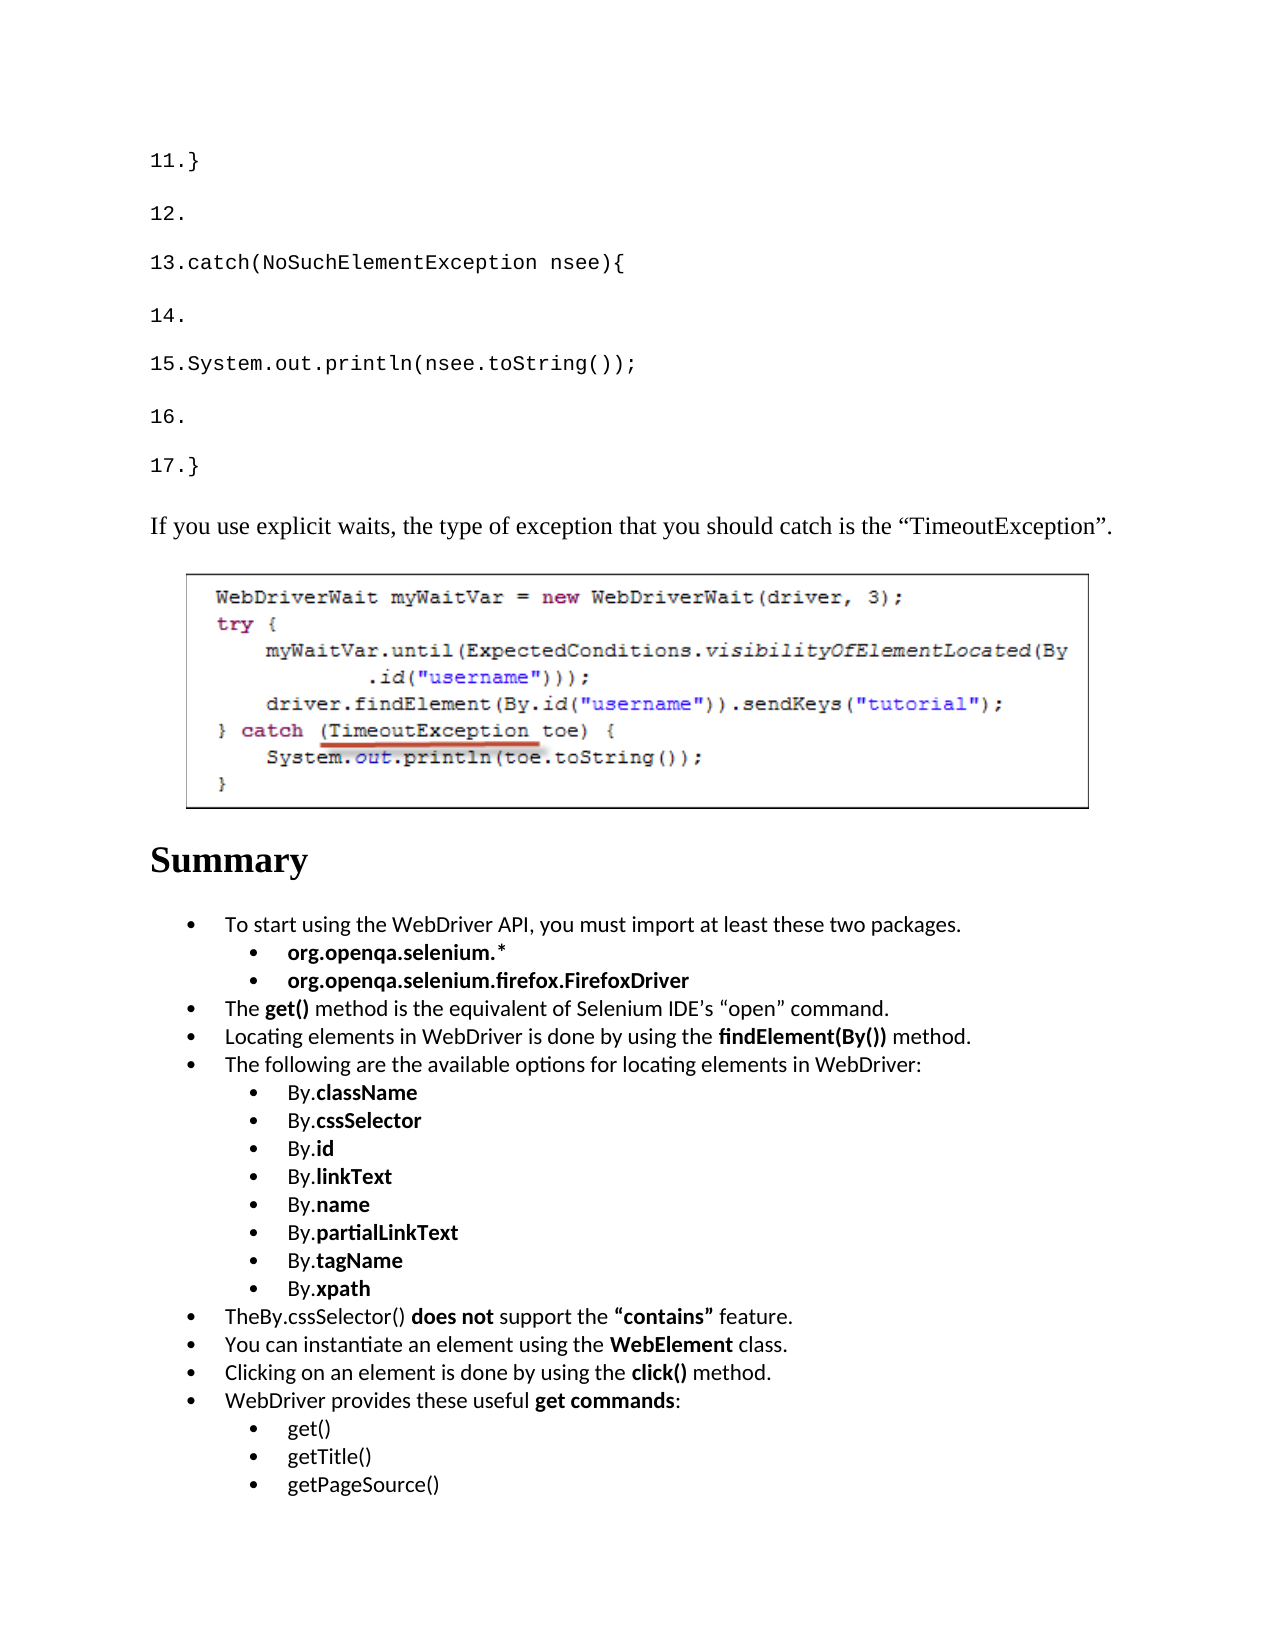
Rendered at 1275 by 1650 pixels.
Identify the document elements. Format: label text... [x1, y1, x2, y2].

list Clicking on an element is done by using the click() method. [187, 1358, 1125, 1386]
list The get() method is the equivalent of Selenium IDE’s “open” command. [187, 994, 1125, 1022]
list TheBy.cssSelector() does not support the “contains” feature. [187, 1302, 1125, 1330]
list org.openqa.selenium.firefox.FirefoxDriver [250, 966, 1125, 994]
text 14. [150, 300, 1125, 328]
text 16. [150, 401, 1125, 430]
text 12. [150, 198, 1125, 227]
list The following are the available options for locating elements in WebDriver: [187, 1050, 1125, 1078]
picture [186, 569, 1089, 809]
list By.xpath [250, 1274, 1125, 1302]
list By.cssSelector [250, 1106, 1125, 1134]
text 15.System.out.println(nsee.toString()); [150, 353, 1125, 377]
text 11.} [150, 150, 1125, 174]
list WebDriver provides these useful get commands: [187, 1386, 1125, 1414]
list get() [250, 1414, 1125, 1442]
text 17.} [150, 455, 1125, 479]
list By.partialLinkText [250, 1218, 1125, 1246]
list By.linkText [250, 1162, 1125, 1190]
text 13.catch(NoSuchElementException nsee){ [150, 252, 1125, 275]
list By.tagName [250, 1246, 1125, 1274]
list By.name [250, 1190, 1125, 1218]
subtitle Summary [150, 837, 1125, 881]
list Locating elements in WebDriver is done by using the findElement(By()) method. [187, 1022, 1125, 1050]
list getTitle() [250, 1442, 1125, 1470]
list getPageSource() [250, 1470, 1125, 1498]
list To start using the WebDriver API, you must import at least these two packages. [187, 910, 1125, 938]
list By.id [250, 1134, 1125, 1162]
list org.openqa.selenium.* [250, 938, 1125, 966]
text If you use explicit waits, the type of exception that you should catch is the “TimeoutException”. [150, 511, 1125, 540]
list By.className [250, 1078, 1125, 1106]
list You can instantiate an element using the WebElement class. [187, 1330, 1125, 1358]
